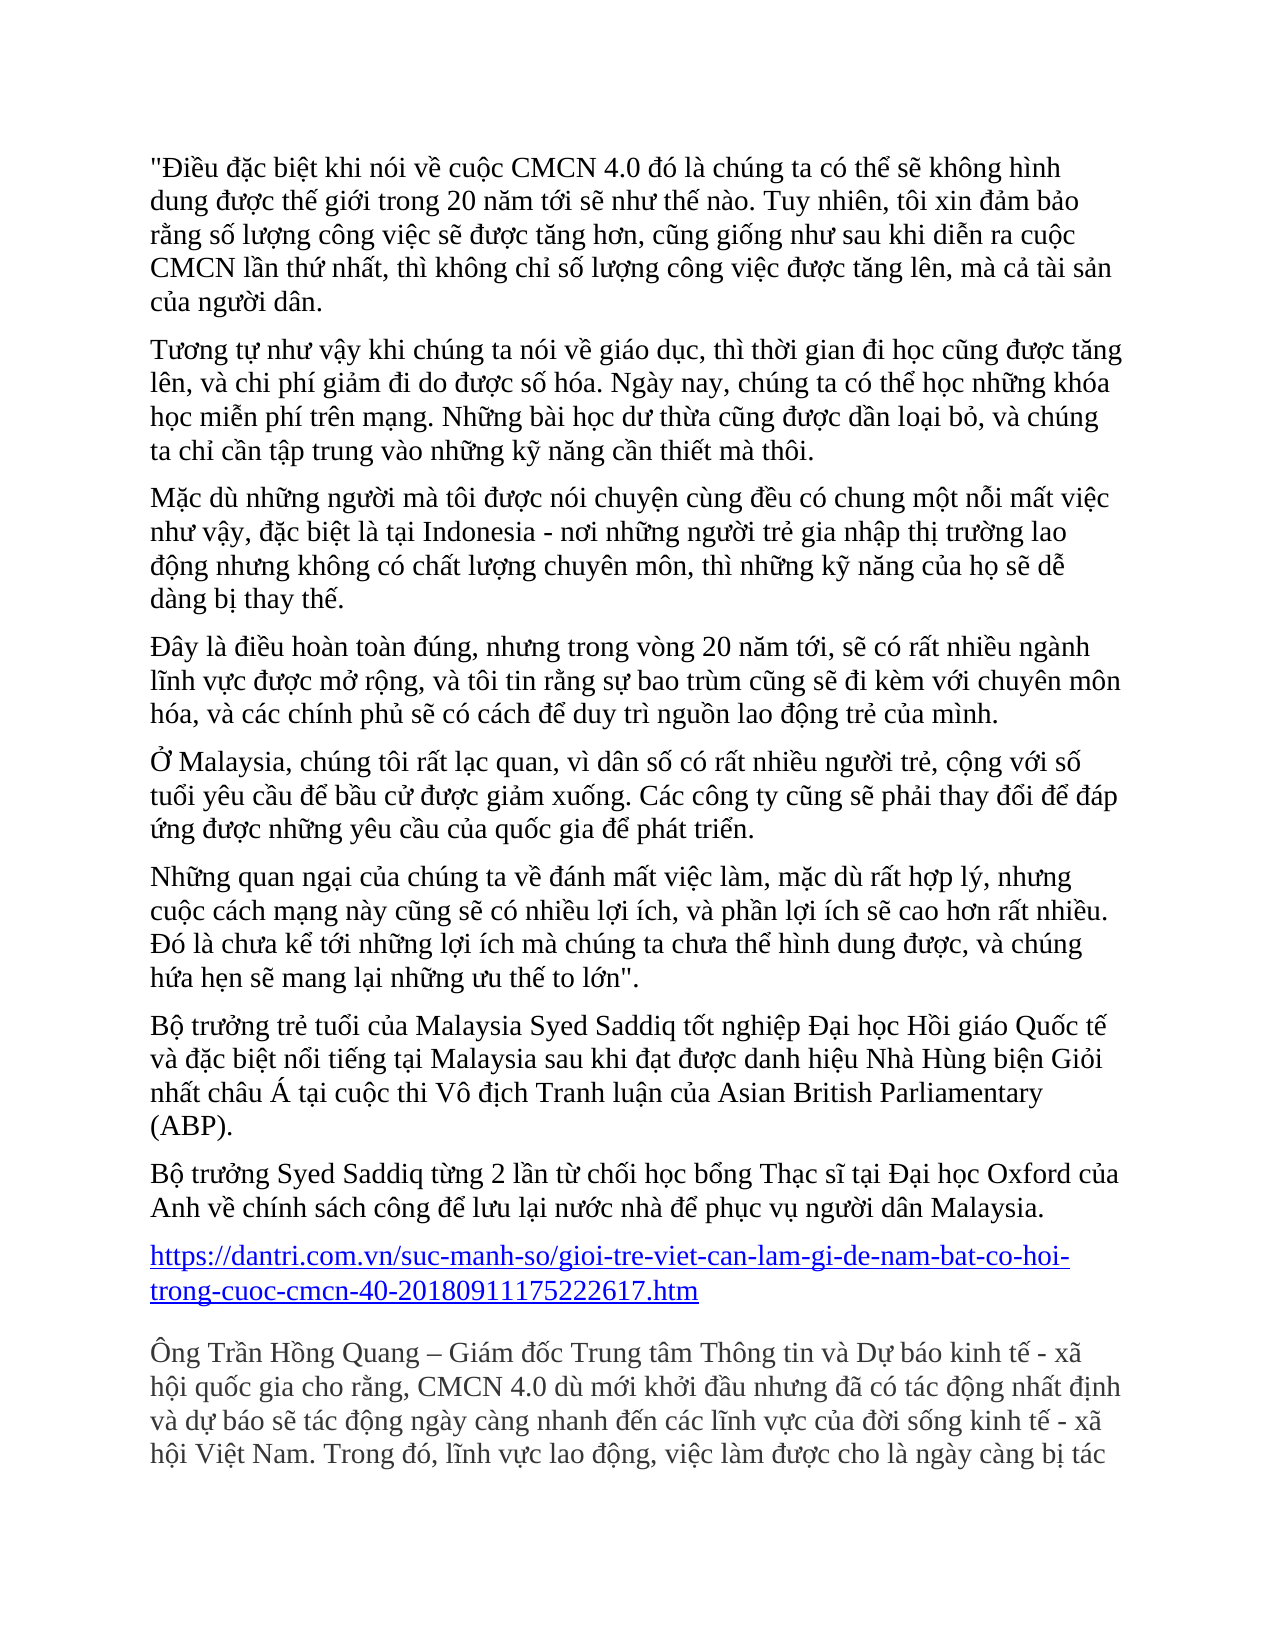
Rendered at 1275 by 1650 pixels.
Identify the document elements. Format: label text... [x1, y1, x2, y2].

text Đây là điều hoàn toàn đúng, nhưng trong vòng 20 năm tới, sẽ có rất nhiều ngành lĩnh vực được mở rộng, và tôi tin rằng sự bao trùm cũng sẽ đi kèm với chuyên môn hóa, và các chính phủ sẽ có cách để duy trì nguồn lao động trẻ của mình. [150, 629, 1125, 730]
text Tương tự như vậy khi chúng ta nói về giáo dục, thì thời gian đi học cũng được tăng lên, và chi phí giảm đi do được số hóa. Ngày nay, chúng ta có thể học những khóa học miễn phí trên mạng. Những bài học dư thừa cũng được dần loại bỏ, và chúng ta chỉ cần tập trung vào những kỹ năng cần thiết mà thôi. [150, 332, 1125, 466]
text "Điều đặc biệt khi nói về cuộc CMCN 4.0 đó là chúng ta có thể sẽ không hình dung được thế giới trong 20 năm tới sẽ như thế nào. Tuy nhiên, tôi xin đảm bảo rằng số lượng công việc sẽ được tăng hơn, cũng giống như sau khi diễn ra cuộc CMCN lần thứ nhất, thì không chỉ số lượng công việc được tăng lên, mà cả tài sản của người dân. [150, 150, 1125, 318]
text Những quan ngại của chúng ta về đánh mất việc làm, mặc dù rất hợp lý, nhưng cuộc cách mạng này cũng sẽ có nhiều lợi ích, và phần lợi ích sẽ cao hơn rất nhiều. Đó là chưa kể tới những lợi ích mà chúng ta chưa thể hình dung được, và chúng hứa hẹn sẽ mang lại những ưu thế to lớn". [150, 859, 1125, 993]
text Bộ trưởng Syed Saddiq từng 2 lần từ chối học bổng Thạc sĩ tại Đại học Oxford của Anh về chính sách công để lưu lại nước nhà để phục vụ người dân Malaysia. [150, 1156, 1125, 1223]
text https://dantri.com.vn/suc-manh-so/gioi-tre-viet-can-lam-gi-de-nam-bat-co-hoi-trong-cuoc-cmcn-40-20180911175222617.htm [150, 1238, 1125, 1306]
text Bộ trưởng trẻ tuổi của Malaysia Syed Saddiq tốt nghiệp Đại học Hồi giáo Quốc tế và đặc biệt nổi tiếng tại Malaysia sau khi đạt được danh hiệu Nhà Hùng biện Giỏi nhất châu Á tại cuộc thi Vô địch Tranh luận của Asian British Parliamentary (ABP). [150, 1008, 1125, 1142]
text Ở Malaysia, chúng tôi rất lạc quan, vì dân số có rất nhiều người trẻ, cộng với số tuổi yêu cầu để bầu cử được giảm xuống. Các công ty cũng sẽ phải thay đổi để đáp ứng được những yêu cầu của quốc gia để phát triển. [150, 744, 1125, 845]
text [150, 1336, 1125, 1470]
text Mặc dù những người mà tôi được nói chuyện cùng đều có chung một nỗi mất việc như vậy, đặc biệt là tại Indonesia - nơi những người trẻ gia nhập thị trường lao động nhưng không có chất lượng chuyên môn, thì những kỹ năng của họ sẽ dễ dàng bị thay thế. [150, 481, 1125, 615]
